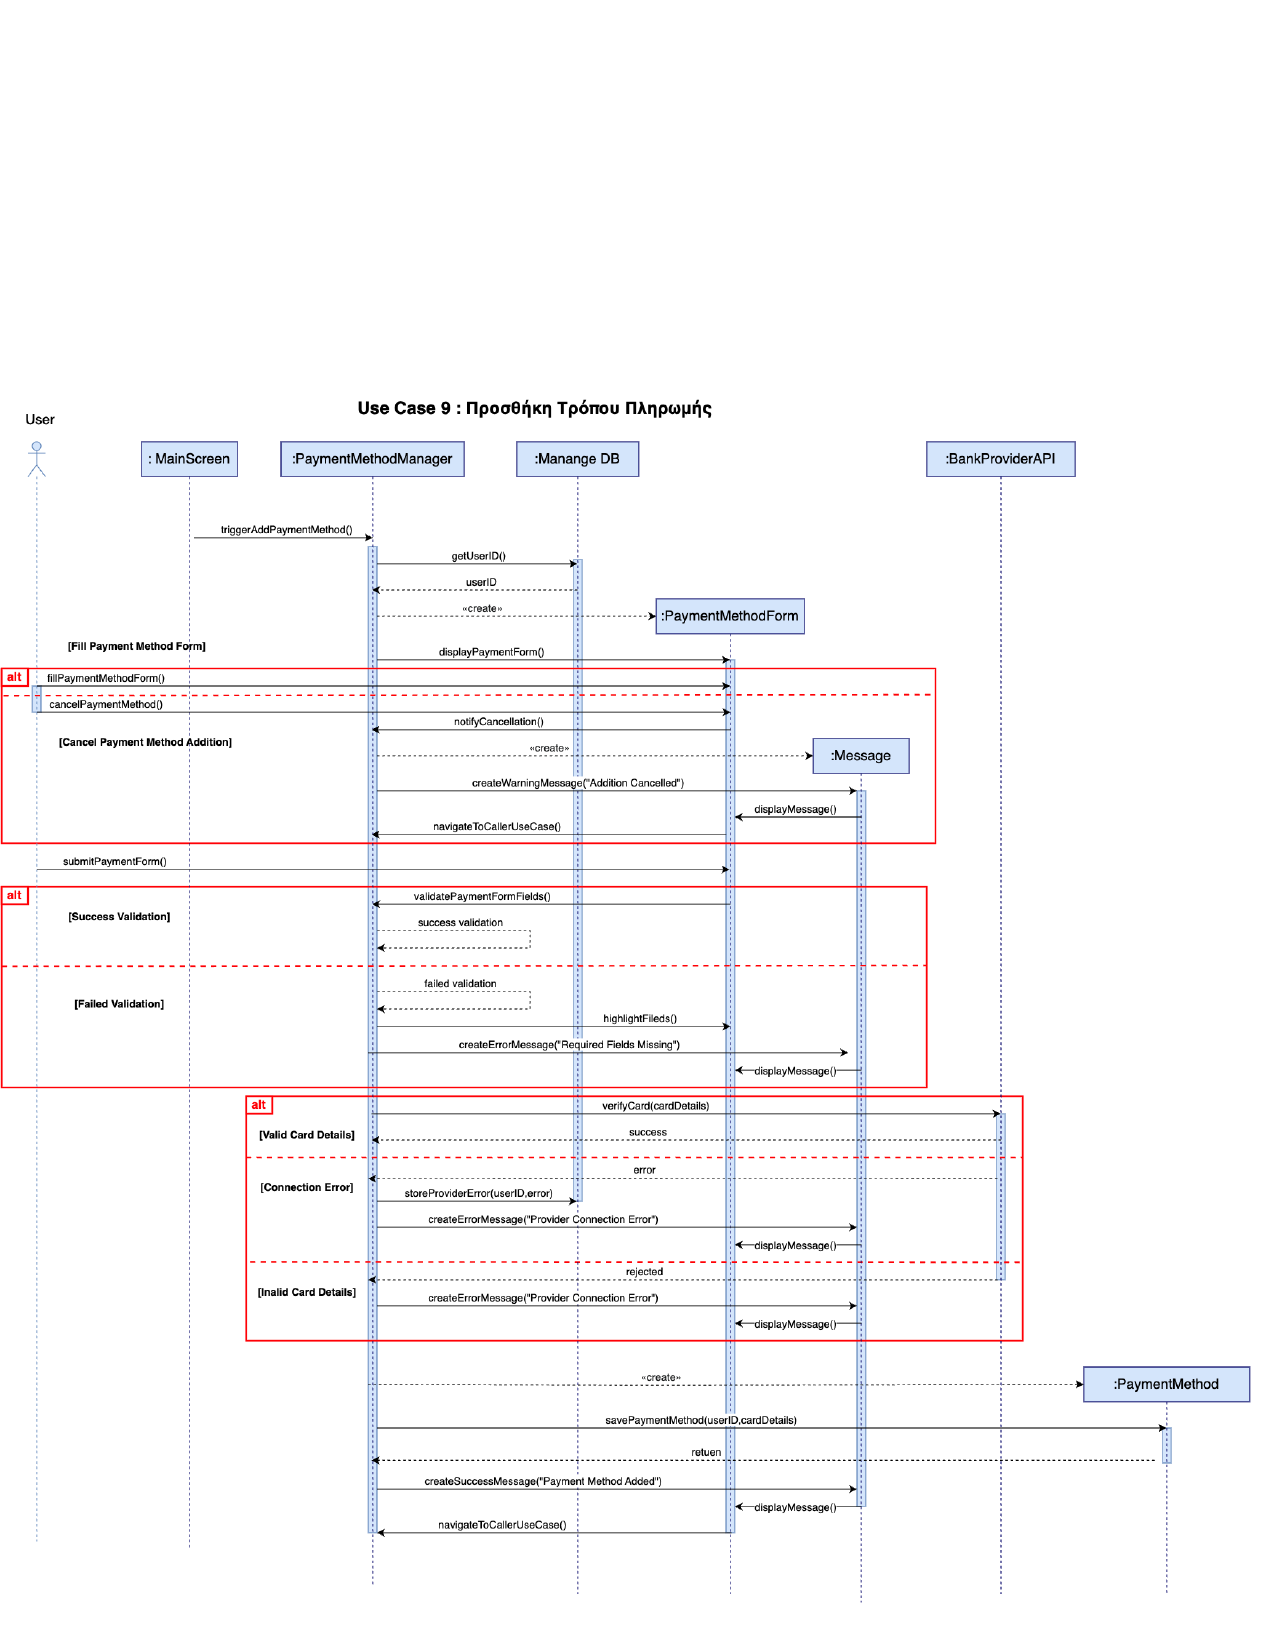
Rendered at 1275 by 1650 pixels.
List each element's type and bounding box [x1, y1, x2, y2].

picture [0, 338, 1274, 1611]
